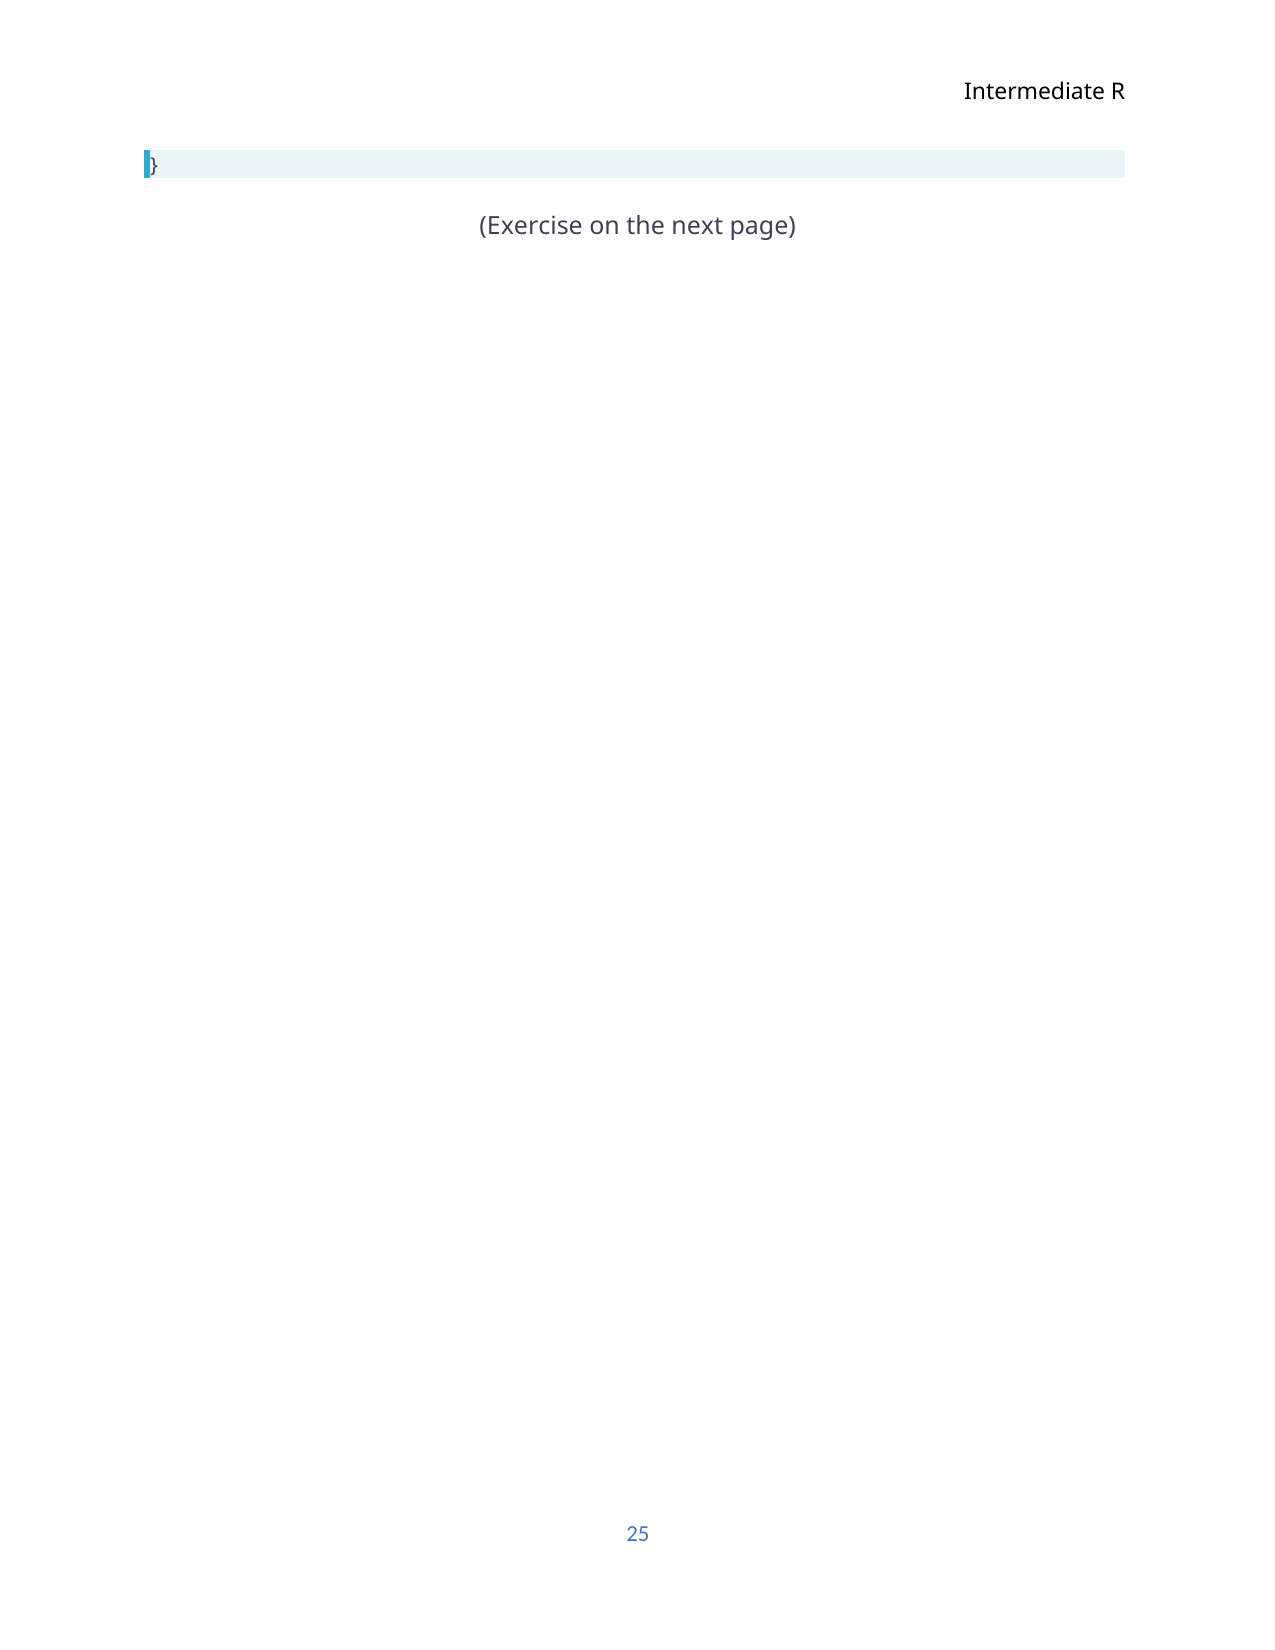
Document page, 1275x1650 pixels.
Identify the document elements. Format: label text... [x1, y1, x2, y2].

text } [158, 150, 1125, 178]
text (Exercise on the next page) [150, 208, 1125, 242]
